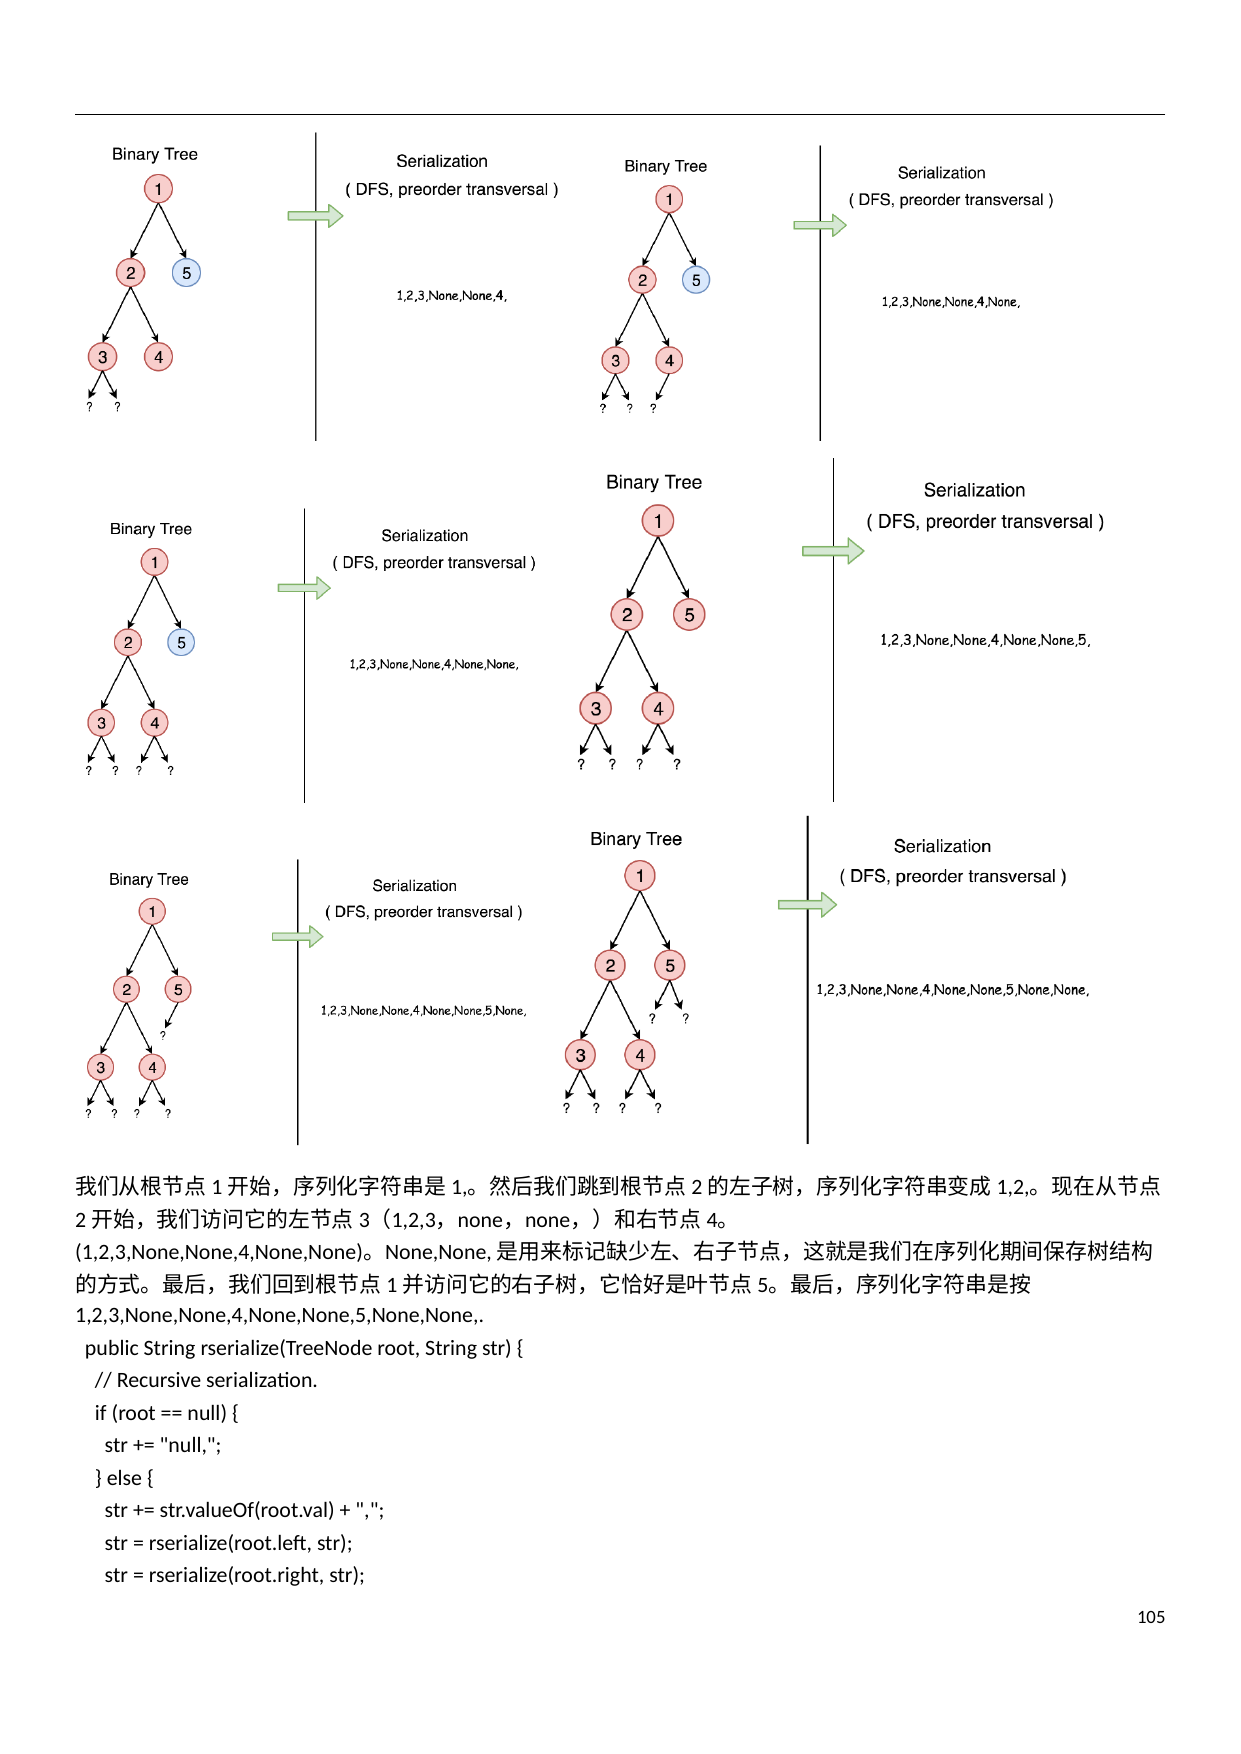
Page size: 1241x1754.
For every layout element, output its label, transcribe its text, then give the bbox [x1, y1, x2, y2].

text } else { [75, 1461, 1165, 1494]
text (1,2,3,None,None,4,None,None)。None,None, 是用来标记缺少左、右子节点，这就是我们在序列化期间保存树结构的方式。最后，我们回到根节点 1 并访问它的右子树，它恰好是叶节点 5。最后，序列化字符串是按 1,2,3,None,None,4,None,None,5,None,None,. [75, 1234, 1165, 1331]
text str += str.valueOf(root.val) + ","; [75, 1494, 1165, 1526]
picture [75, 505, 561, 808]
text if (root == null) { [75, 1396, 1165, 1429]
picture [565, 453, 1134, 808]
picture [589, 141, 1079, 446]
picture [75, 856, 547, 1150]
text str = rserialize(root.right, str); [75, 1559, 1165, 1591]
text str += "null,"; [75, 1429, 1165, 1461]
text 我们从根节点 1 开始，序列化字符串是 1,。然后我们跳到根节点 2 的左子树，序列化字符串变成 1,2,。现在从节点 2 开始，我们访问它的左节点 3（1,2,3，none，none，）和右节点 4。 [75, 1169, 1165, 1234]
text // Recursive serialization. [75, 1364, 1165, 1396]
text str = rserialize(root.left, str); [75, 1526, 1165, 1559]
picture [75, 128, 585, 446]
picture [551, 811, 1095, 1150]
text public String rserialize(TreeNode root, String str) { [75, 1331, 1165, 1364]
